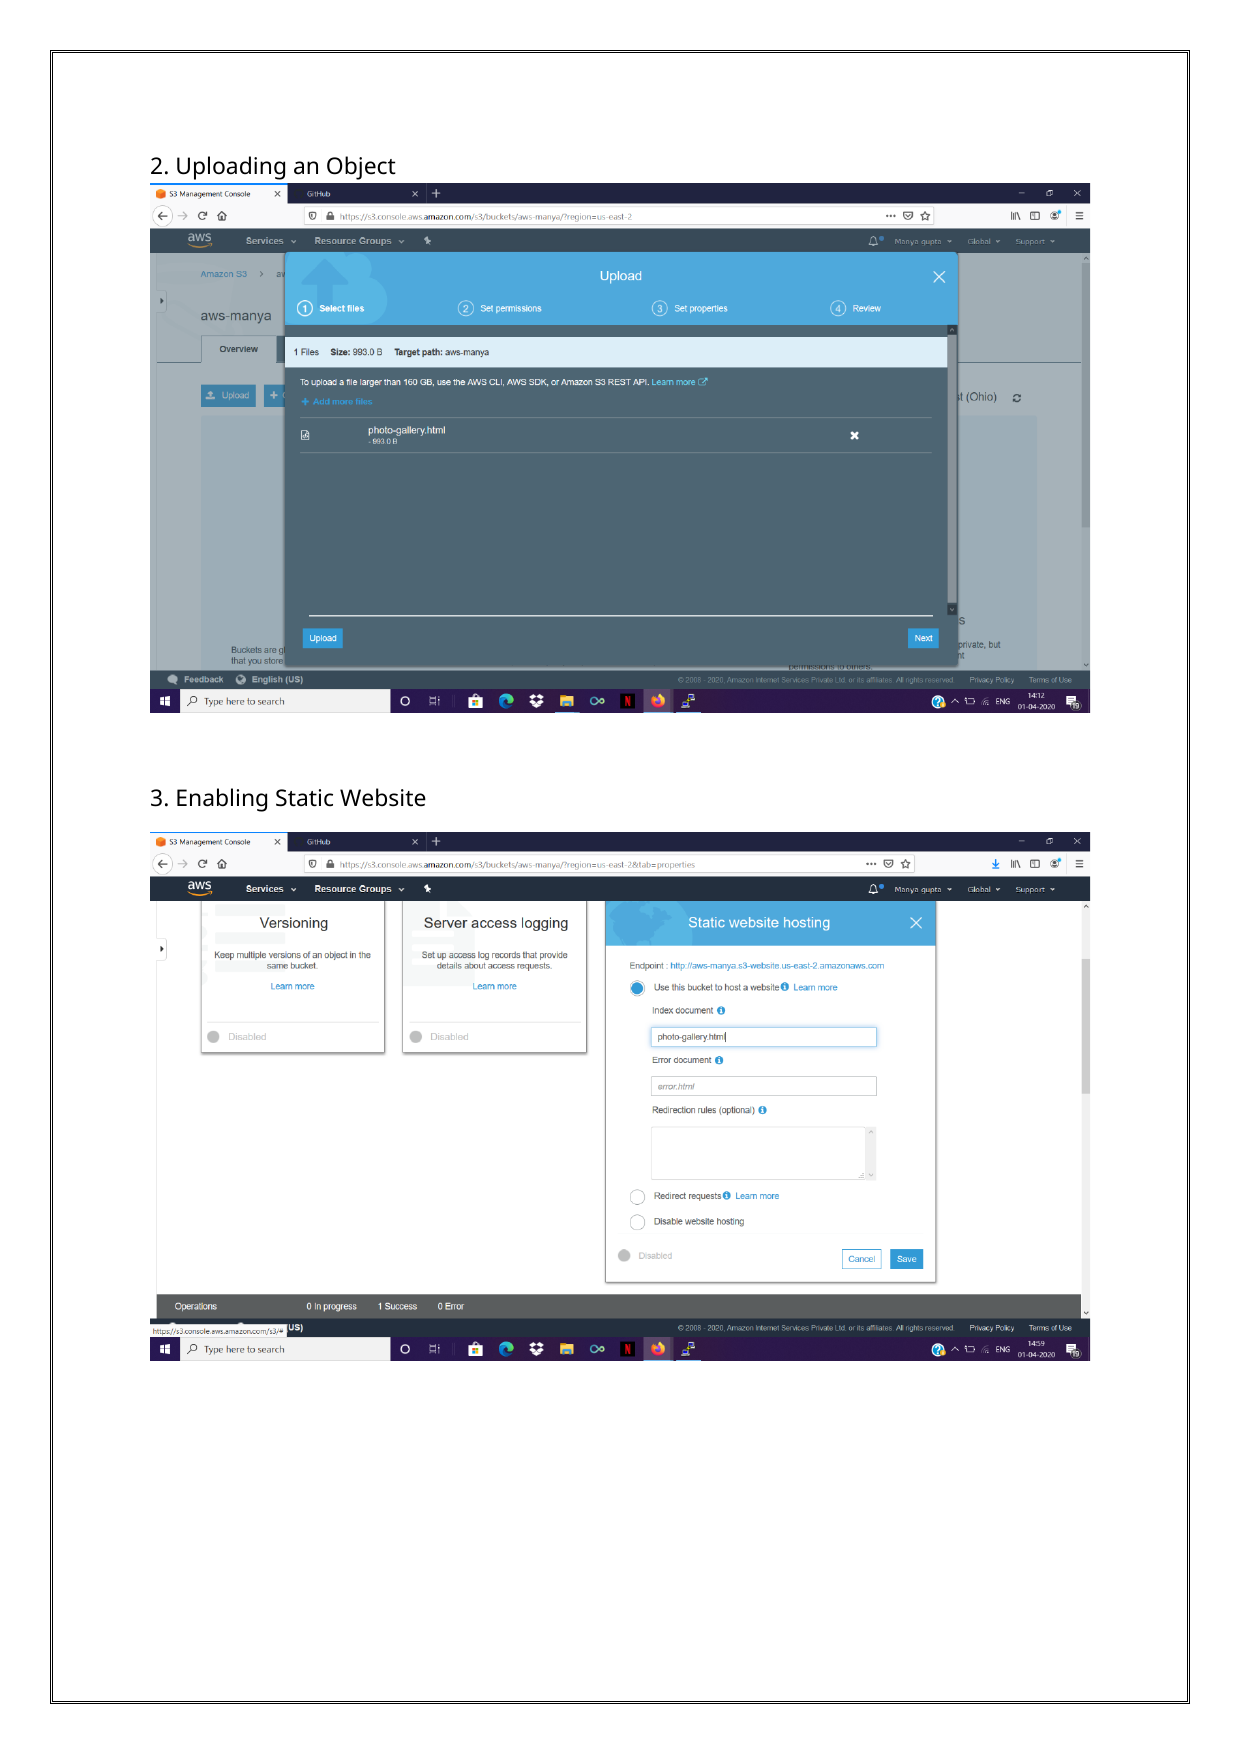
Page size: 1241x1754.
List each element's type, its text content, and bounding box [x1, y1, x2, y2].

picture [150, 183, 1091, 713]
text 3. Enabling Static Website [150, 782, 1090, 813]
picture [150, 832, 1091, 1361]
text 2. Uploading an Object [150, 150, 1090, 183]
